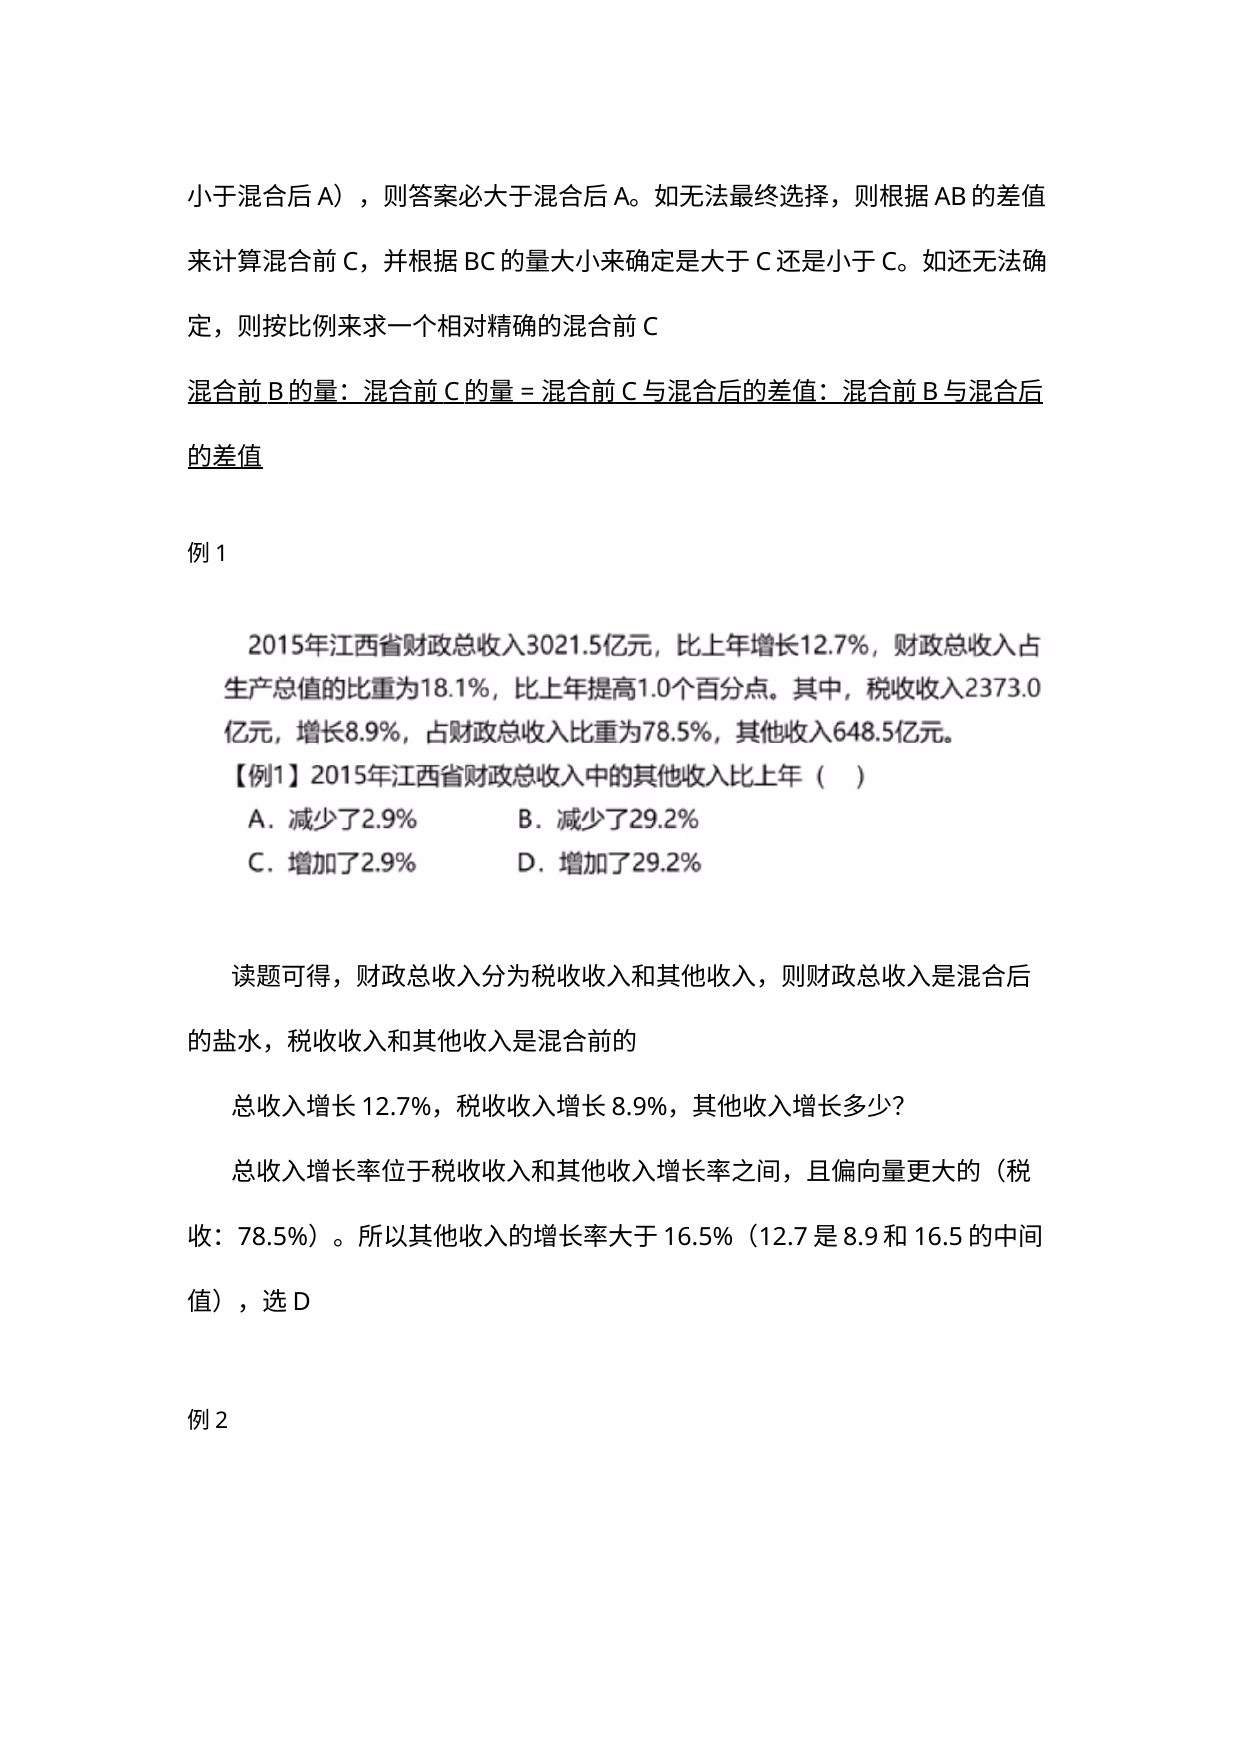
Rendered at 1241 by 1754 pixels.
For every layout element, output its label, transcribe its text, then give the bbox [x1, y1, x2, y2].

text 例2 [187, 1386, 1053, 1451]
list 总收入增长12.7%，税收收入增长8.9%，其他收入增长多少？ [187, 1072, 1053, 1137]
list 总收入增长率位于税收收入和其他收入增长率之间，且偏向量更大的（税收：78.5%）。所以其他收入的增长率大于16.5%（12.7是8.9和16.5的中间值），选D [187, 1137, 1053, 1332]
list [187, 162, 1053, 357]
list 例1 [187, 519, 1053, 584]
picture [195, 593, 1060, 923]
list 混合前B的量：混合前C的量 = 混合前C与混合后的差值：混合前B与混合后的差值 [187, 357, 1053, 487]
